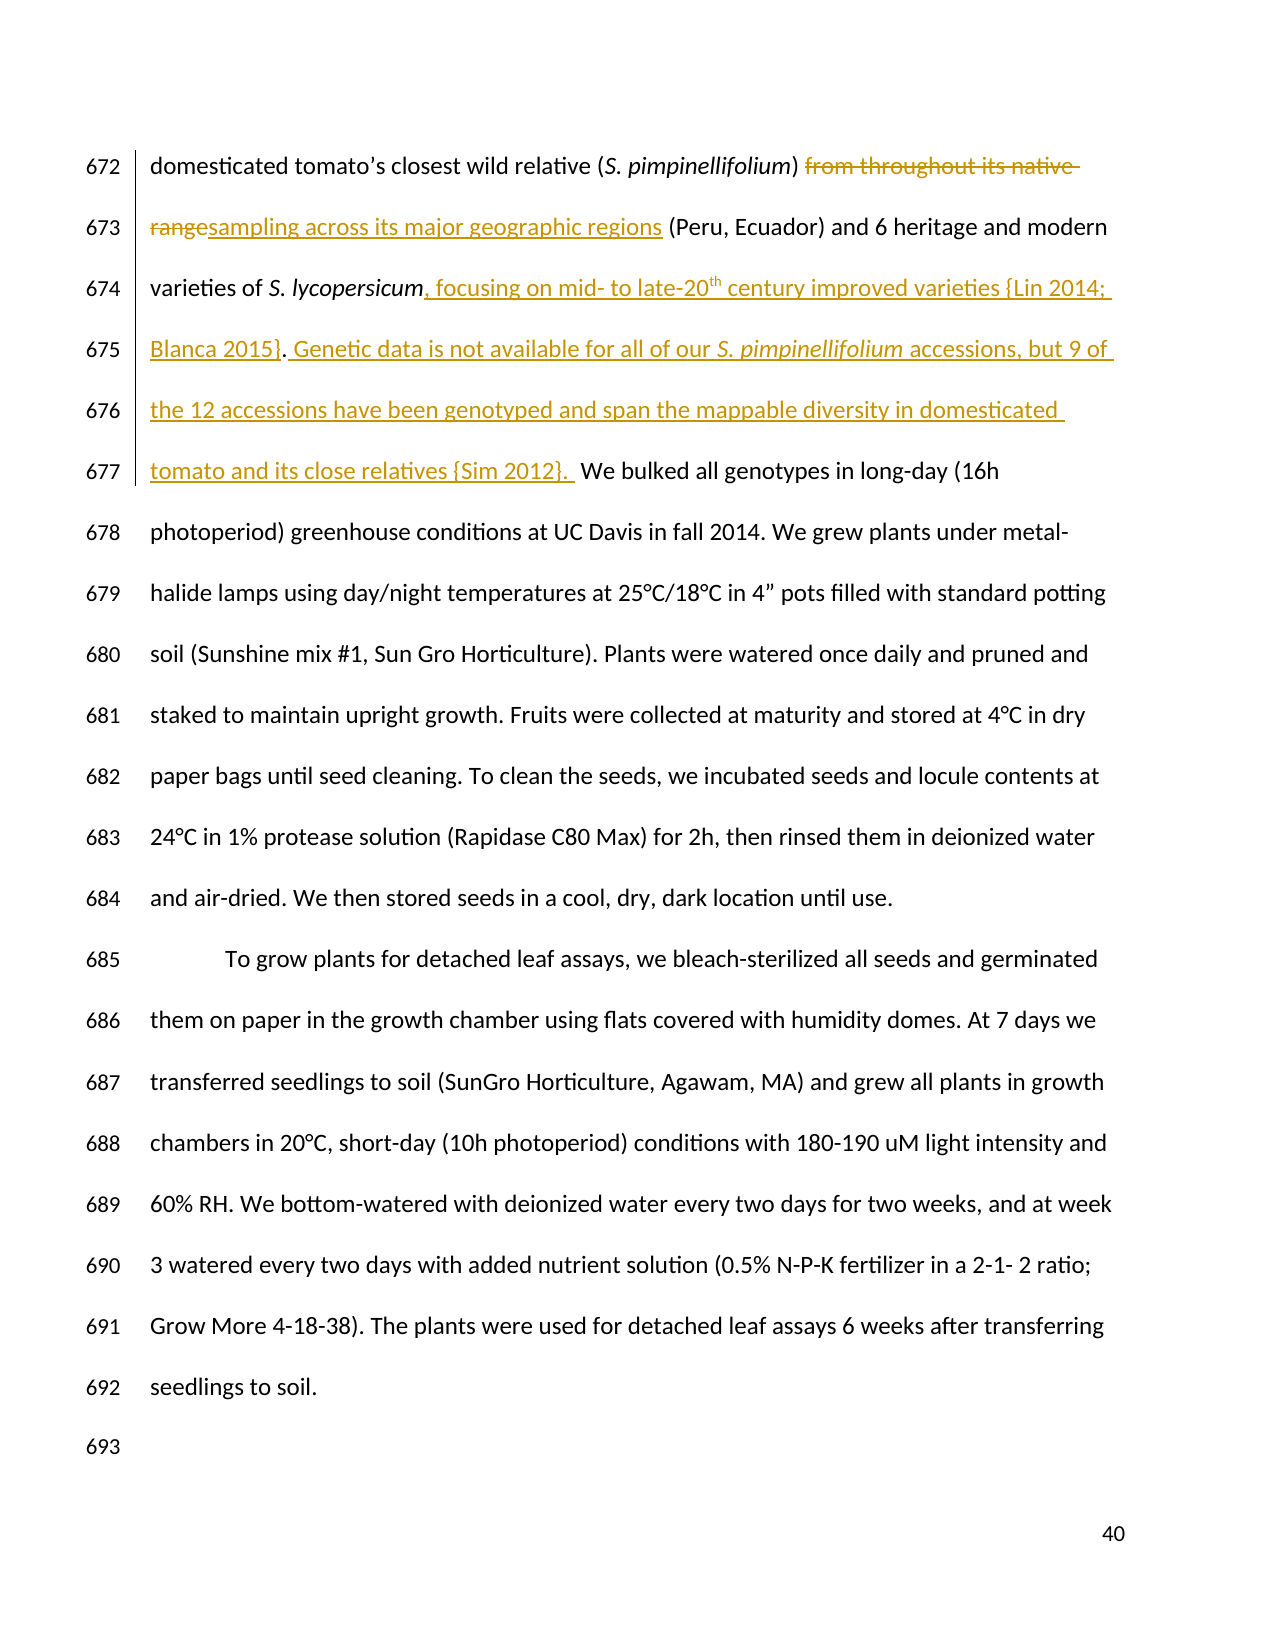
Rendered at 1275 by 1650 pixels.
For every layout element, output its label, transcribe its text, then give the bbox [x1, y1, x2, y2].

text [150, 150, 1125, 913]
text To grow plants for detached leaf assays, we bleach-sterilized all seeds and germinated them on paper in the growth chamber using flats covered with humidity domes. At 7 days we transferred seedlings to soil (SunGro Horticulture, Agawam, MA) and grew all plants in growth chambers in 20°C, short-day (10h photoperiod) conditions with 180-190 uM light intensity and 60% RH. We bottom-watered with deionized water every two days for two weeks, and at week 3 watered every two days with added nutrient solution (0.5% N-P-K fertilizer in a 2-1- 2 ratio; Grow More 4-18-38). The plants were used for detached leaf assays 6 weeks after transferring seedlings to soil. [150, 943, 1125, 1401]
